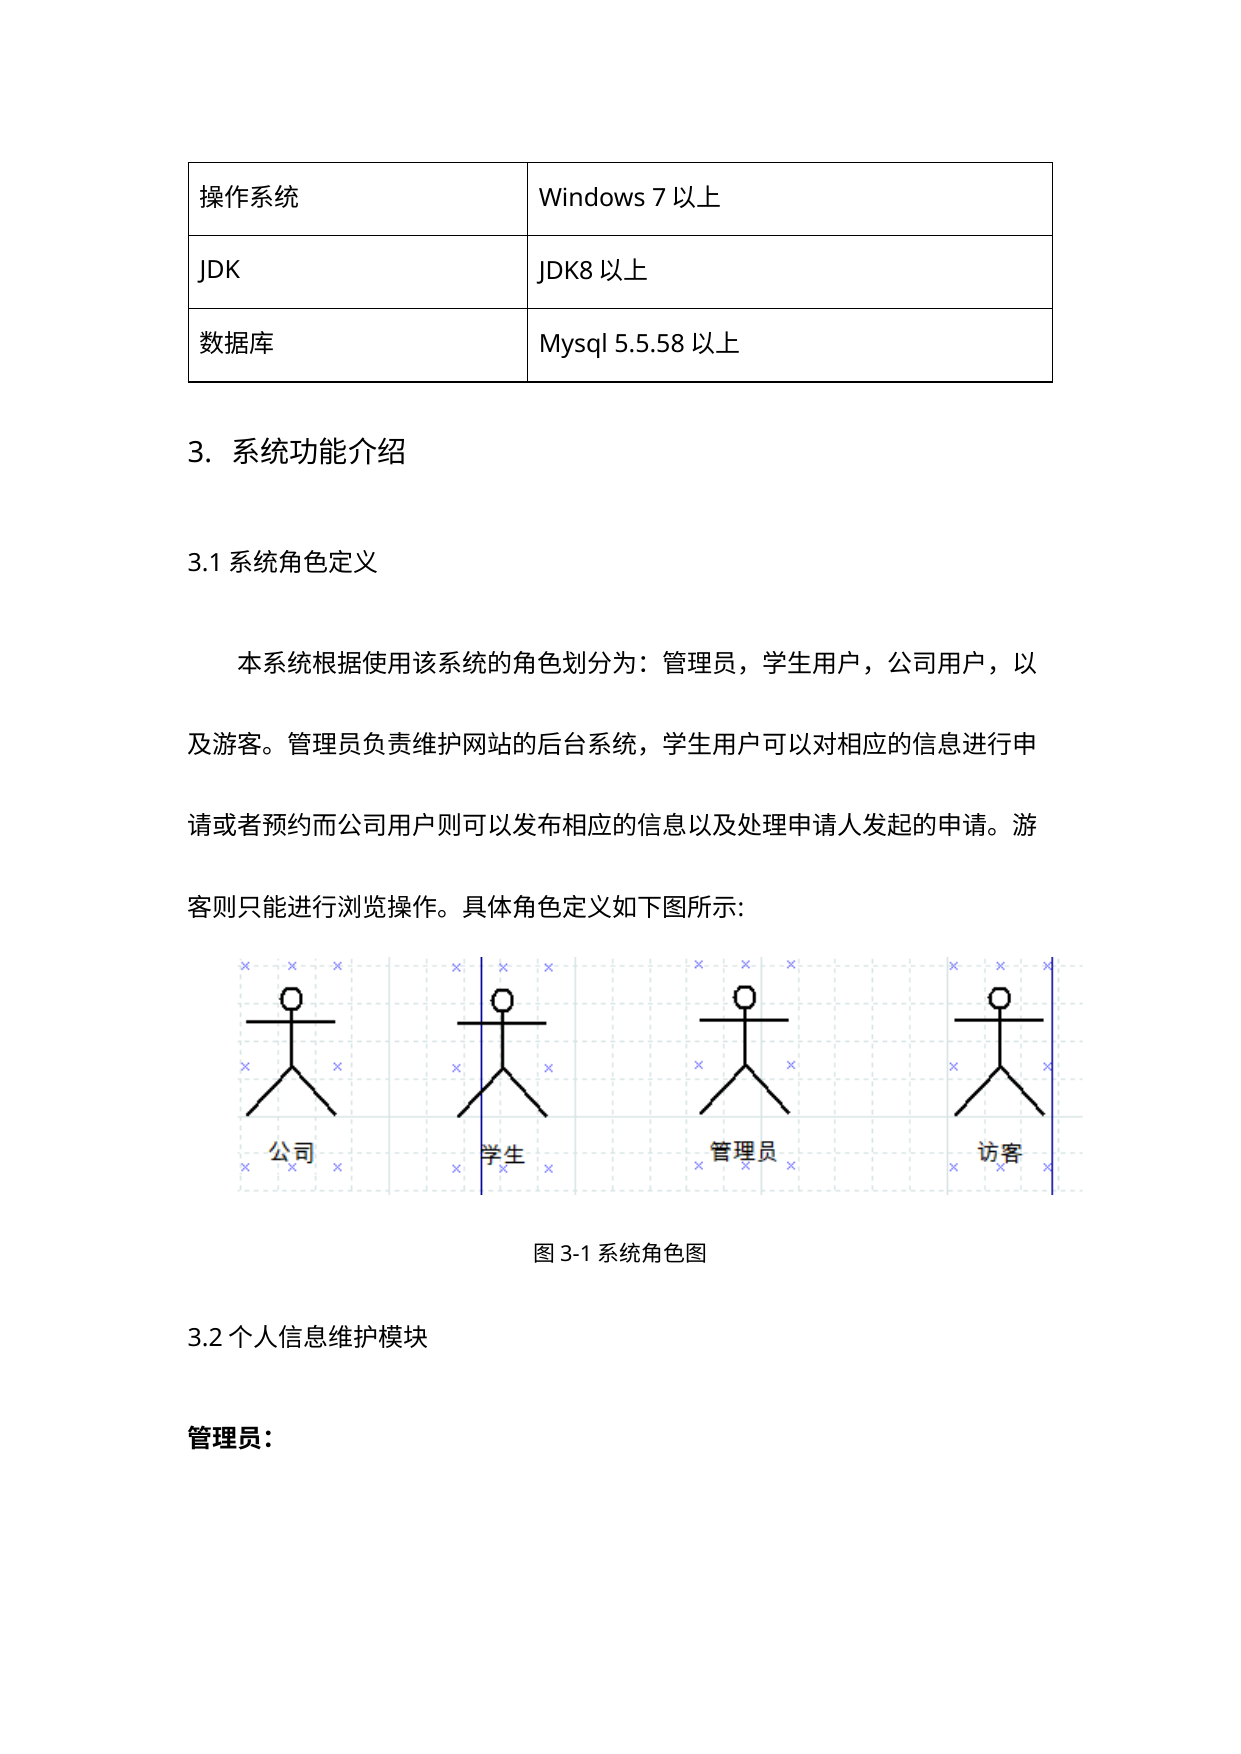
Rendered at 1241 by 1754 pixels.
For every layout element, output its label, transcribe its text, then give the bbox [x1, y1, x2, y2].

table_cell JDK [189, 236, 527, 308]
subtitle 3.2个人信息维护模块 [187, 1303, 1053, 1368]
subtitle 系统功能介绍 [187, 418, 1053, 483]
text 图 3-1 系统角色图 [187, 1236, 1053, 1268]
table_cell 操作系统 [189, 163, 527, 235]
table_cell Mysql 5.5.58以上 [528, 309, 1052, 381]
table_cell 数据库 [189, 309, 527, 381]
table_cell JDK8以上 [528, 236, 1052, 308]
text 本系统根据使用该系统的角色划分为：管理员，学生用户，公司用户，以及游客。管理员负责维护网站的后台系统，学生用户可以对相应的信息进行申请或者预约而公司用户则可以发布相应的信息以及处理申请人发起的申请。游客则只能进行浏览操作。具体角色定义如下图所示: [187, 629, 1053, 938]
text 管理员： [187, 1404, 1053, 1469]
table_cell Windows 7以上 [528, 163, 1052, 235]
subtitle 3.1系统角色定义 [187, 528, 1053, 593]
picture [237, 957, 1083, 1195]
